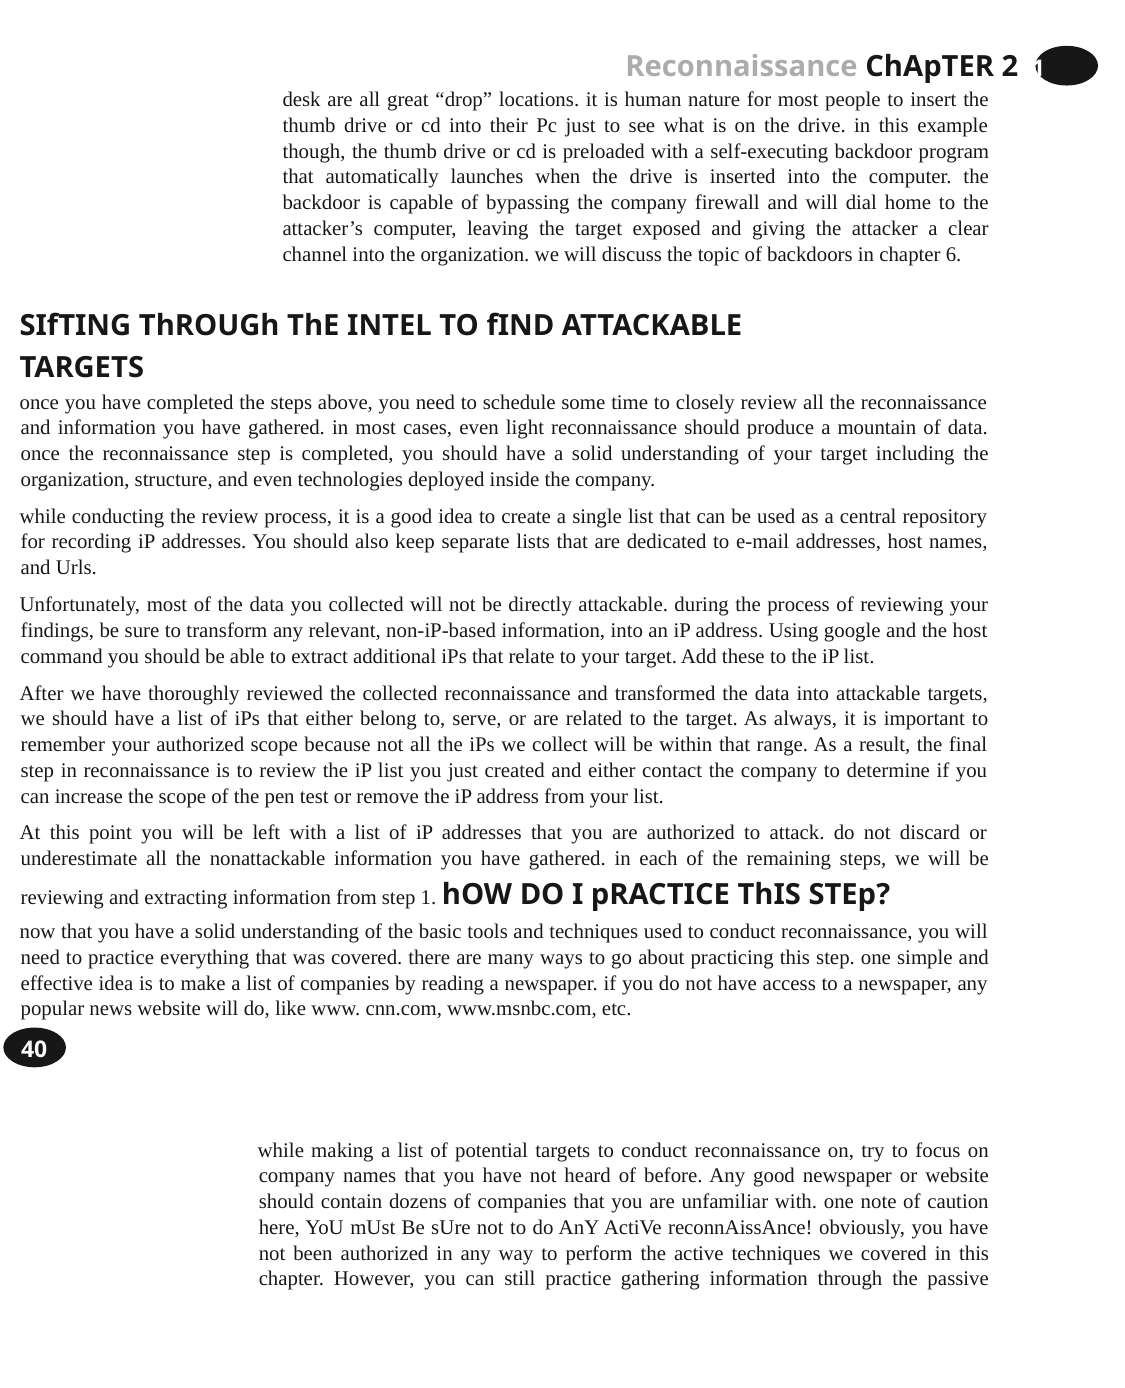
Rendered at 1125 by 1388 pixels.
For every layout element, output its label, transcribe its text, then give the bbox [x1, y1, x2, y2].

text once you have completed the steps above, you need to schedule some time to closely review all the reconnaissance and information you have gathered. in most cases, even light reconnaissance should produce a mountain of data. once the reconnaissance step is completed, you should have a solid understanding of your target including the organization, structure, and even technologies deployed inside the company. [19, 389, 990, 491]
text TARGETS [19, 347, 994, 386]
text Unfortunately, most of the data you collected will not be directly attackable. during the process of reviewing your findings, be sure to transform any relevant, non-iP-based information, into an iP address. Using google and the host command you should be able to extract additional iPs that relate to your target. Add these to the iP list. [19, 592, 990, 668]
text SIfTING ThROUGh ThE INTEL TO fIND ATTACKABLE [19, 304, 994, 344]
text After we have thoroughly reviewed the collected reconnaissance and transformed the data into attackable targets, we should have a list of iPs that either belong to, serve, or are related to the target. As always, it is important to remember your authorized scope because not all the iPs we collect will be within that range. As a result, the final step in reconnaissance is to review the iP list you just created and either contact the company to determine if you can increase the scope of the pen test or remove the iP address from your list. [19, 681, 990, 808]
text while conducting the review process, it is a good idea to create a single list that can be used as a central repository for recording iP addresses. You should also keep separate lists that are dedicated to e-mail addresses, host names, and Urls. [19, 504, 990, 579]
text now that you have a solid understanding of the basic tools and techniques used to conduct reconnaissance, you will need to practice everything that was covered. there are many ways to go about practicing this step. one simple and effective idea is to make a list of companies by reading a newspaper. if you do not have access to a newspaper, any popular news website will do, like www. cnn.com, www.msnbc.com, etc. [19, 919, 990, 1020]
text At this point you will be left with a list of iP addresses that you are authorized to attack. do not discard or underestimate all the nonattackable information you have gathered. in each of the remaining steps, we will be reviewing and extracting information from step 1. hOW DO I pRACTICE ThIS STEp? [19, 821, 990, 913]
subtitle 40 [21, 1033, 994, 1064]
